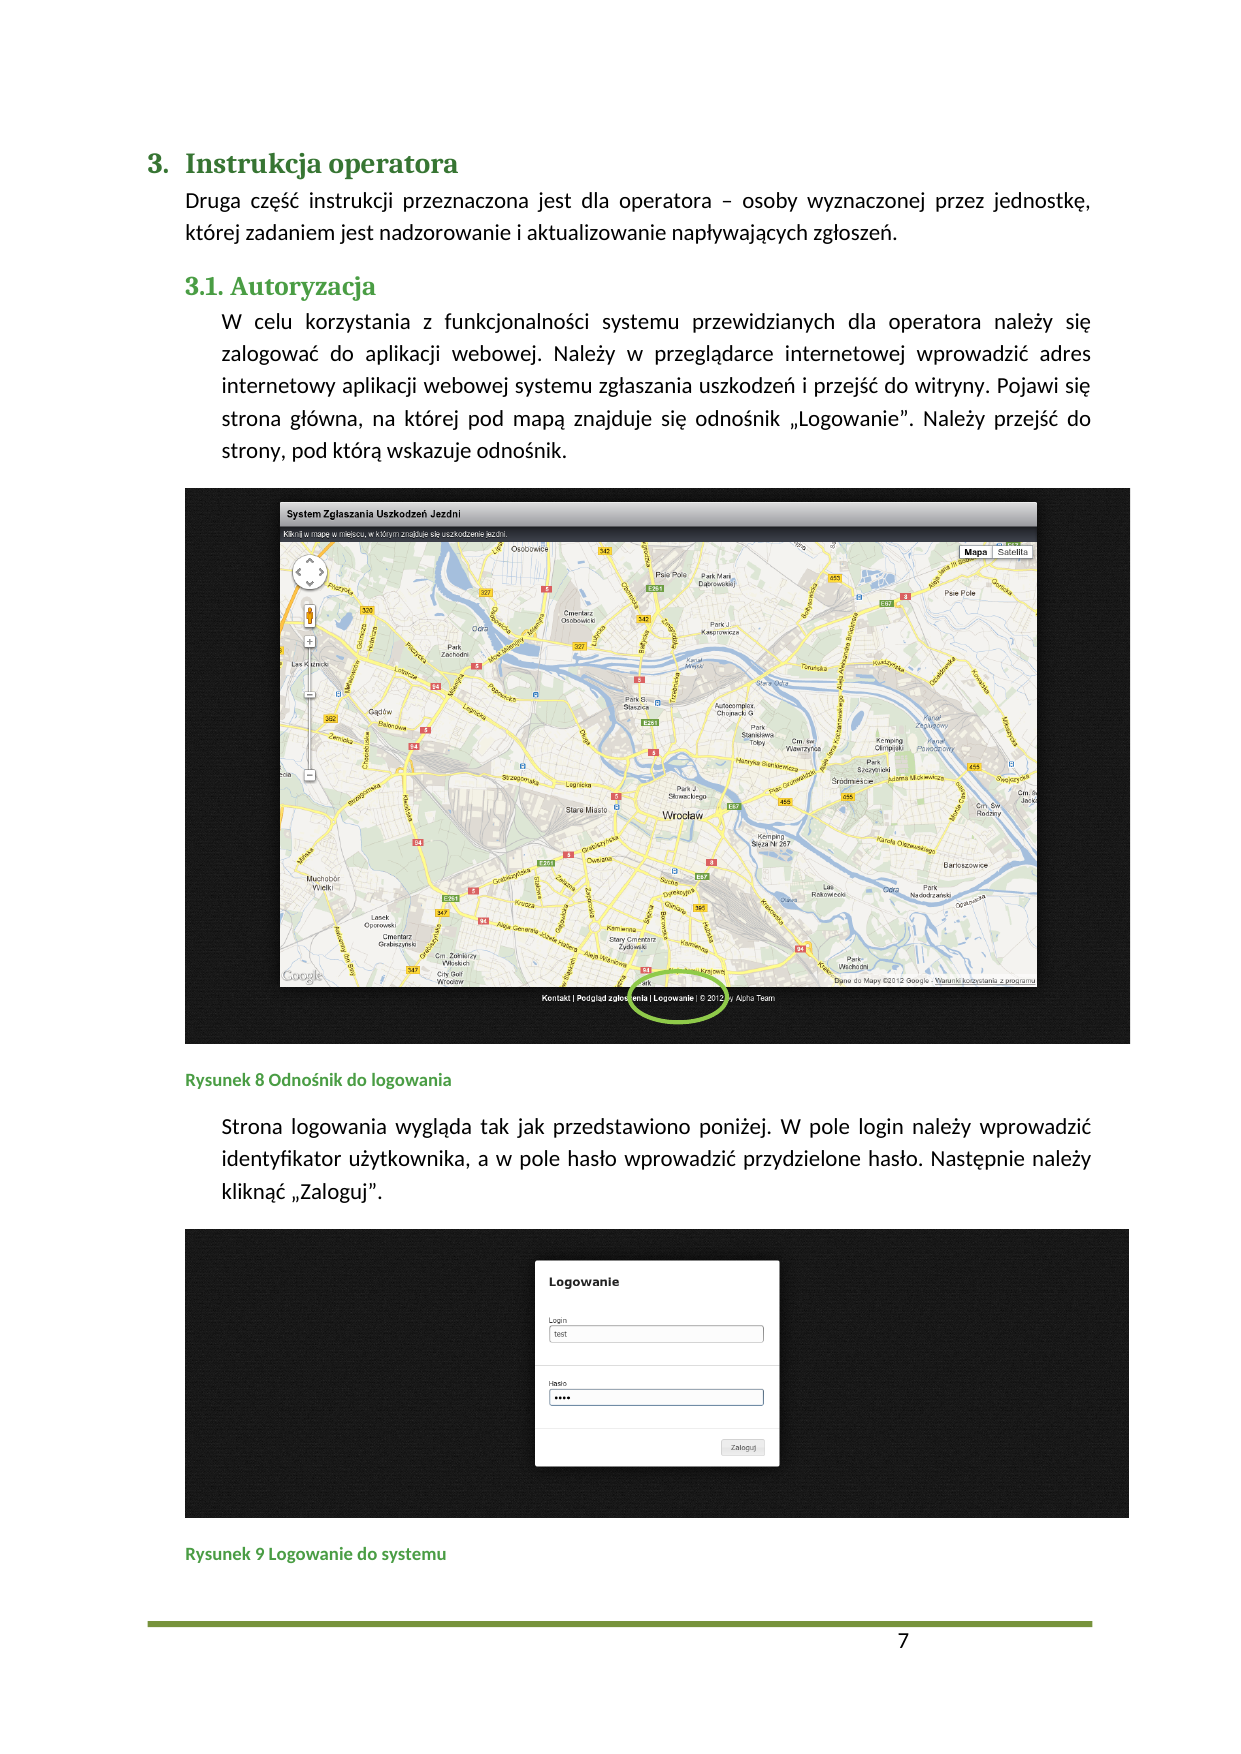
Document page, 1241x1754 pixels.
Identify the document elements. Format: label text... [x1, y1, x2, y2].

text Druga część instrukcji przeznaczona jest dla operatora – osoby wyznaczonej przez jednostkę, której zadaniem jest nadzorowanie i aktualizowanie napływających zgłoszeń. [185, 186, 1093, 246]
text Strona logowania wygląda tak jak przedstawiono poniżej. W pole login należy wprowadzić identyfikator użytkownika, a w pole hasło wprowadzić przydzielone hasło. Następnie należy kliknąć „Zaloguj”. [221, 1112, 1093, 1205]
subtitle Instrukcja operatora [148, 148, 1093, 181]
text W celu korzystania z funkcjonalności systemu przewidzianych dla operatora należy się zalogować do aplikacji webowej. Należy w przeglądarce internetowej wprowadzić adres internetowy aplikacji webowej systemu zgłaszania uszkodzeń i przejść do witryny. Pojawi się strona główna, na której pod mapą znajduje się odnośnik „Logowanie”. Należy przejść do strony, pod którą wskazuje odnośnik. [221, 307, 1093, 464]
picture [185, 488, 1130, 1044]
picture [185, 1229, 1129, 1518]
subtitle Autoryzacja [185, 271, 1093, 302]
